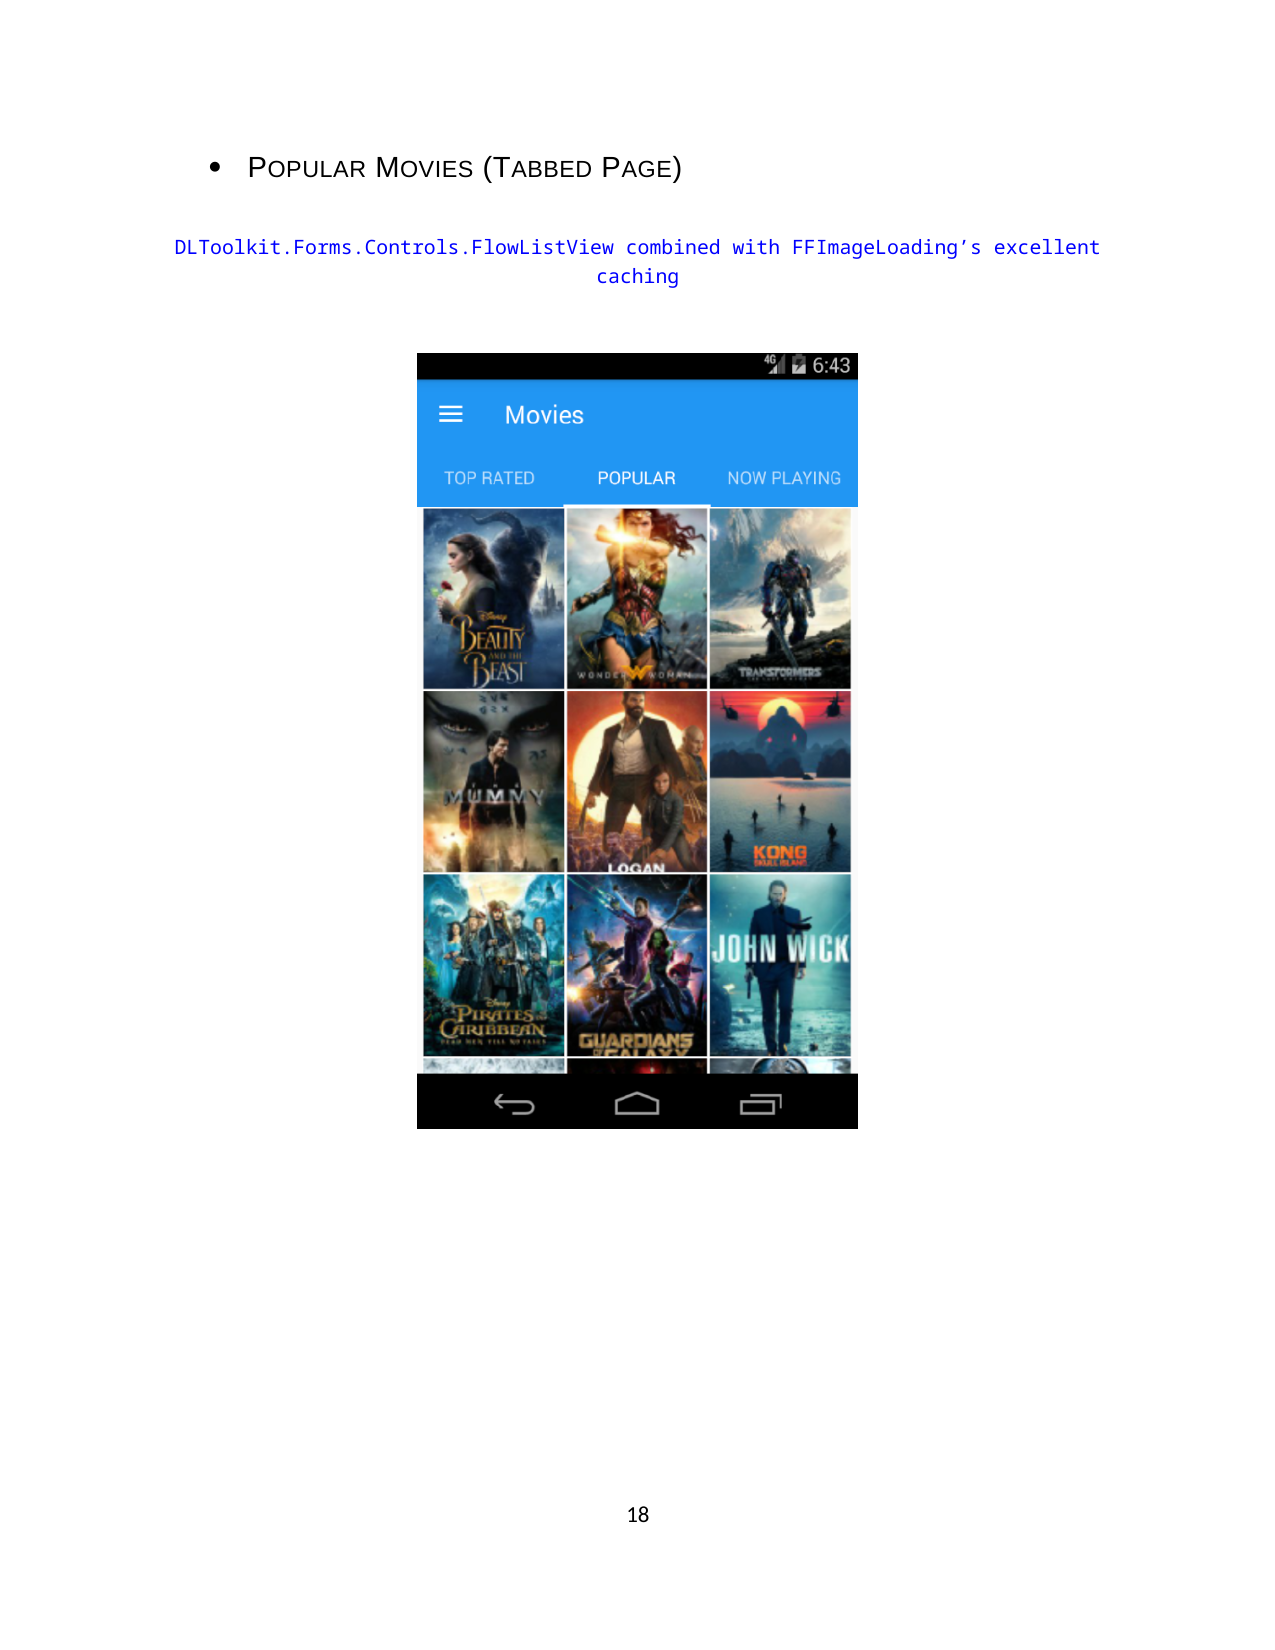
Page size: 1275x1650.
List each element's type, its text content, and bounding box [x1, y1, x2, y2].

picture [417, 353, 858, 1129]
subtitle Popular Movies (Tabbed Page) [210, 150, 1125, 184]
text DLToolkit.Forms.Controls.FlowListView combined with FFImageLoading’s excellent caching [150, 233, 1125, 289]
